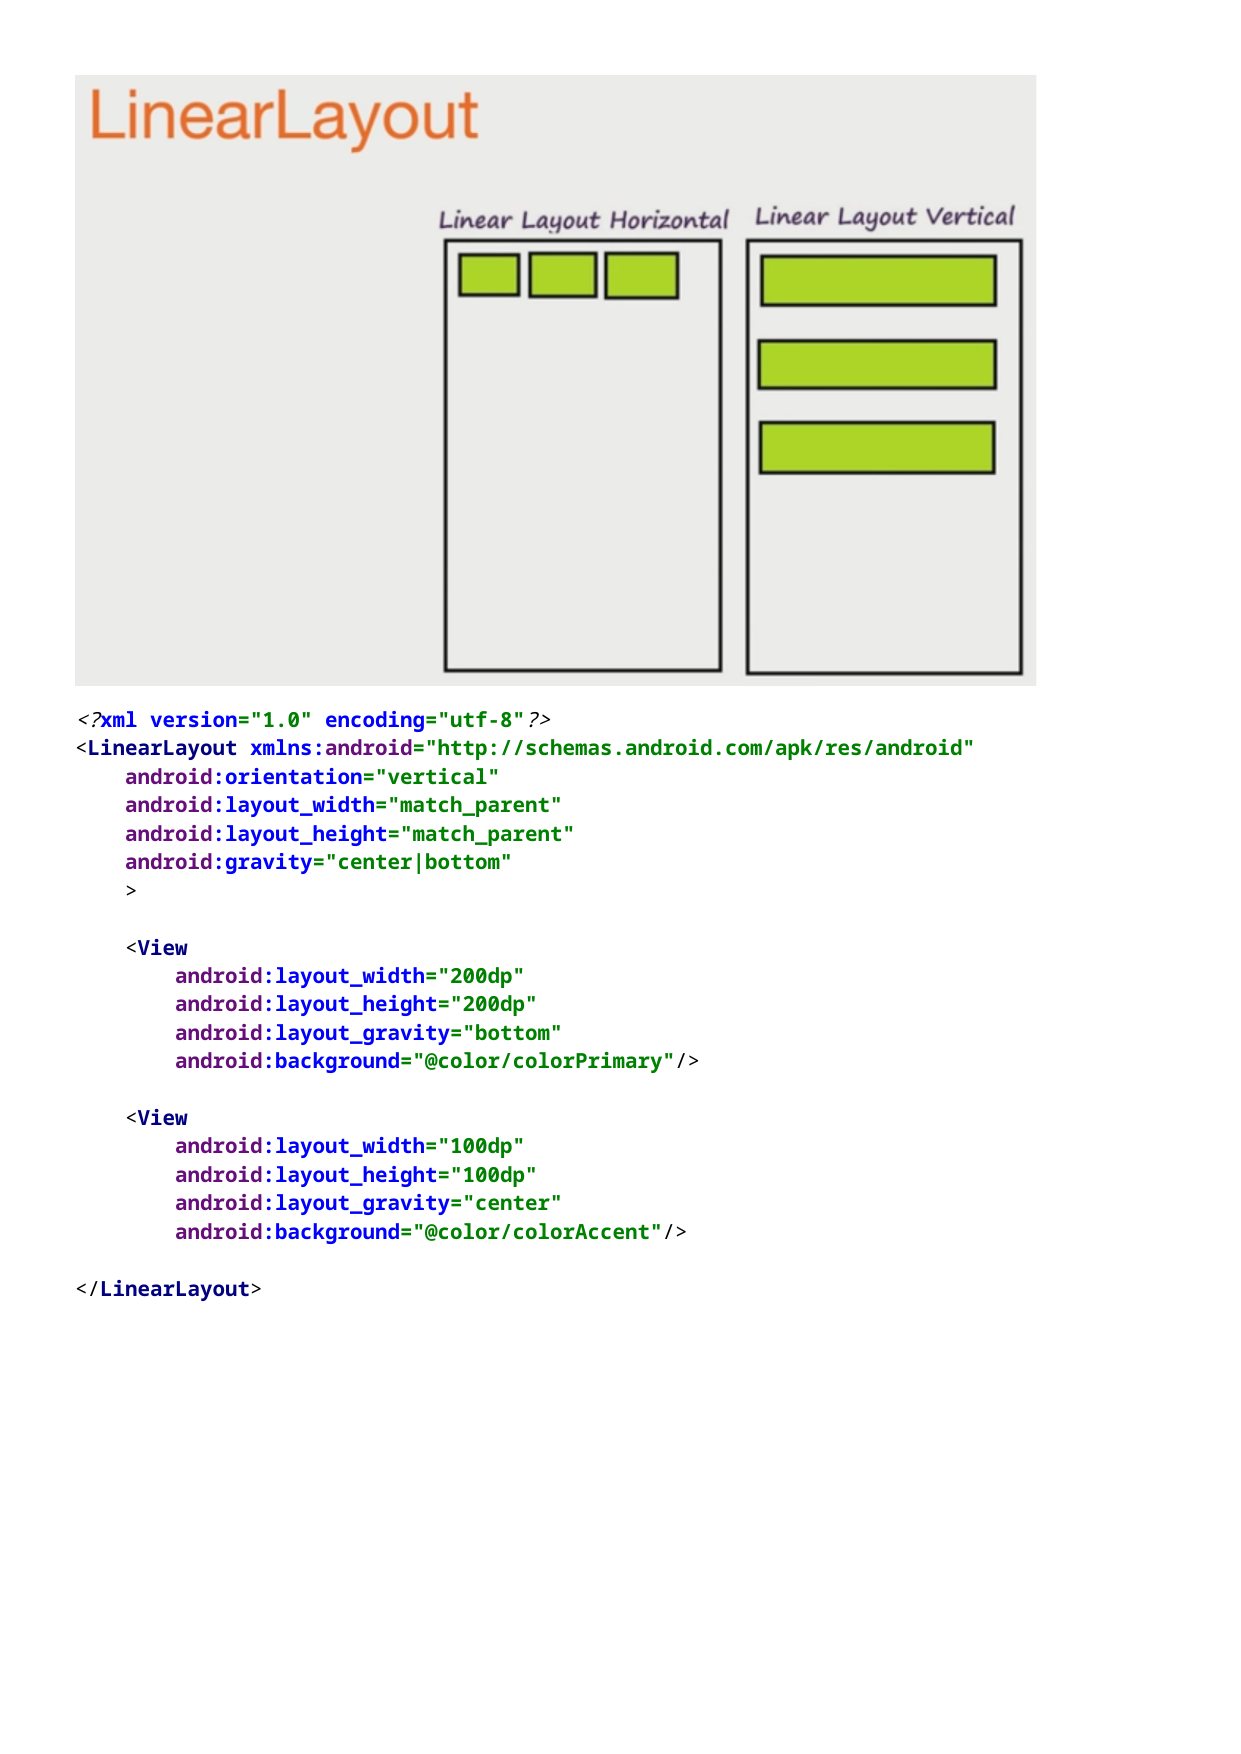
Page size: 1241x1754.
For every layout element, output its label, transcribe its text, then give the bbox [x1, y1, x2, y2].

text <?xml version="1.0" encoding="utf-8"?> <LinearLayout xmlns:android="http://schemas.android.com/apk/res/android" android:orientation="vertical" android:layout_width="match_parent" android:layout_height="match_parent" android:gravity="center|bottom" > <View android:layout_width="200dp" android:layout_height="200dp" android:layout_gravity="bottom" android:background="@color/colorPrimary"/> <View android:layout_width="100dp" android:layout_height="100dp" android:layout_gravity="center" android:background="@color/colorAccent"/> </LinearLayout> [75, 705, 1165, 1302]
picture [75, 75, 1037, 686]
